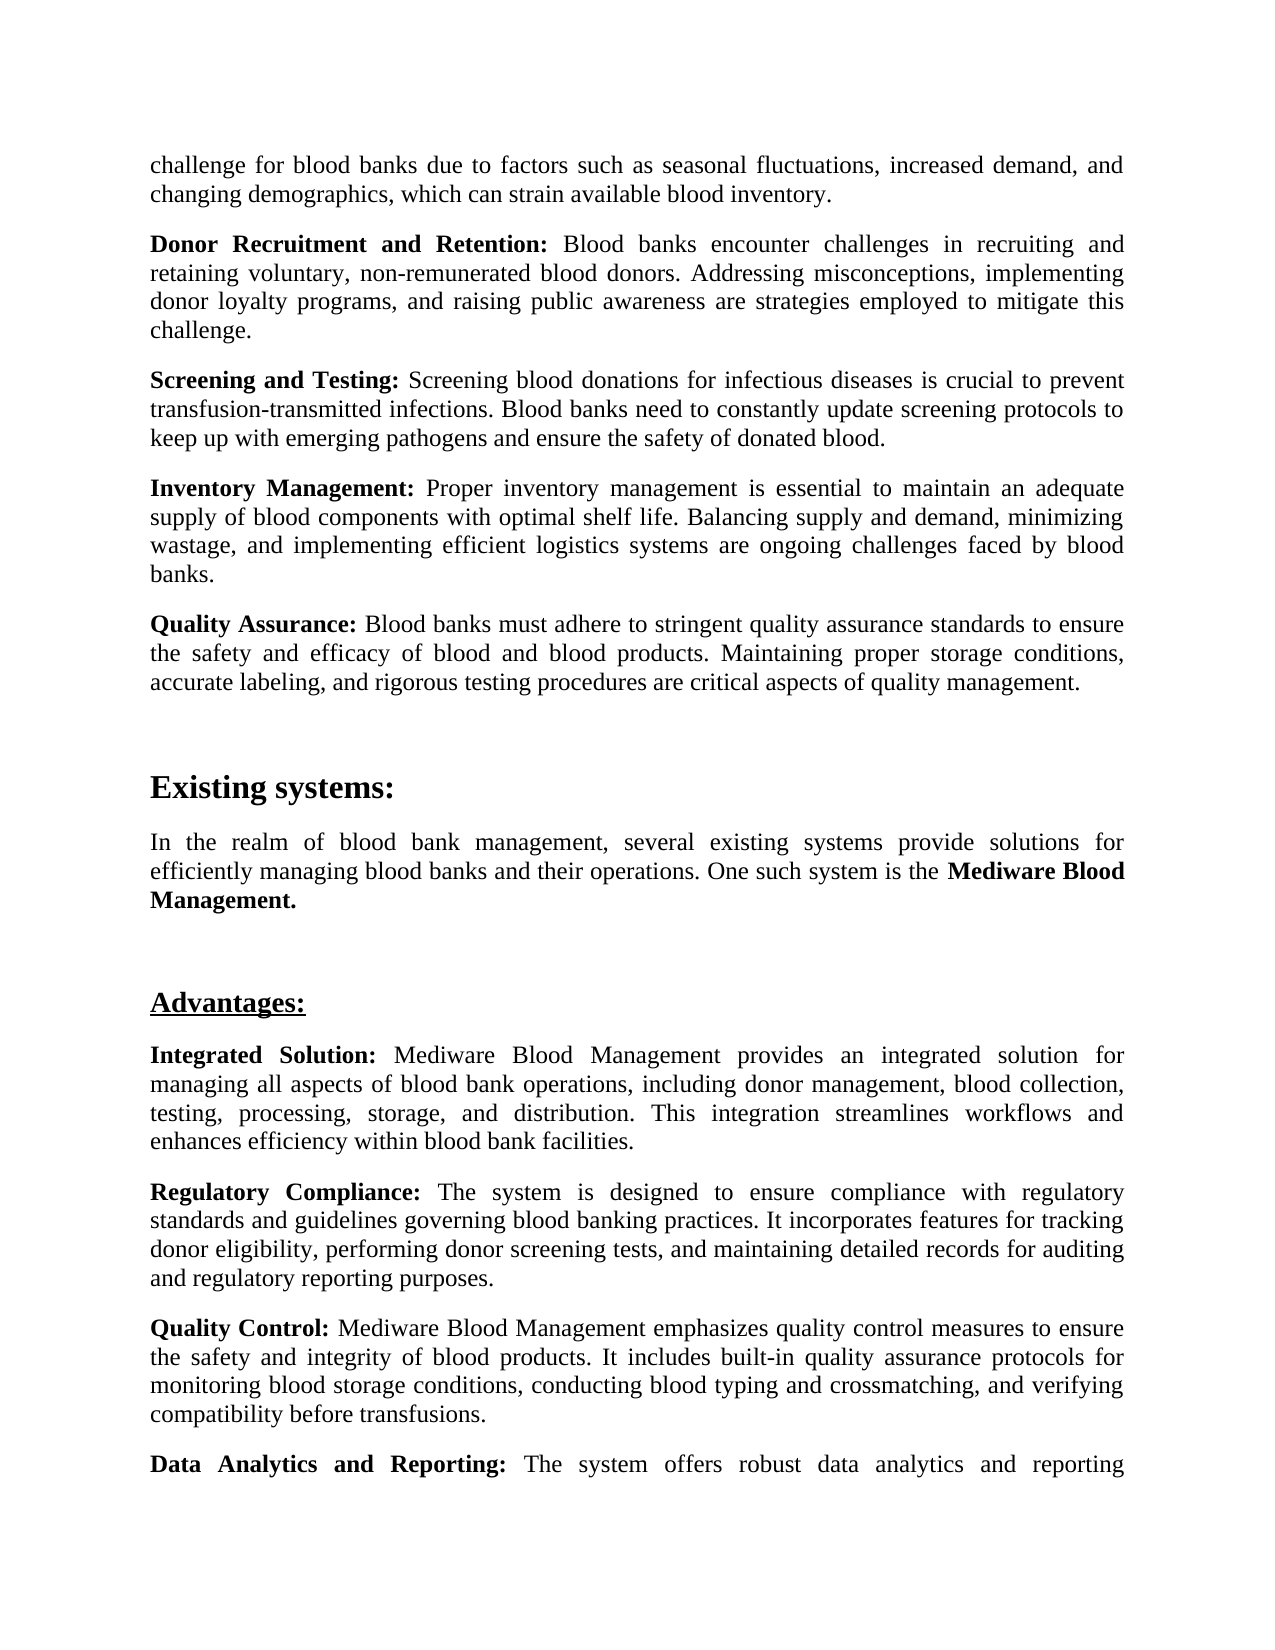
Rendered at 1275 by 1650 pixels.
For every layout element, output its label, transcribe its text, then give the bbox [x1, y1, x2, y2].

text Quality Assurance: Blood banks must adhere to stringent quality assurance standards to ensure the safety and efficacy of blood and blood products. Maintaining proper storage conditions, accurate labeling, and rigorous testing procedures are critical aspects of quality management. [150, 609, 1125, 696]
text Screening and Testing: Screening blood donations for infectious diseases is crucial to prevent transfusion-transmitted infections. Blood banks need to constantly update screening protocols to keep up with emerging pathogens and ensure the safety of donated blood. [150, 365, 1125, 452]
text Integrated Solution: Mediware Blood Management provides an integrated solution for managing all aspects of blood bank operations, including donor management, blood collection, testing, processing, storage, and distribution. This integration streamlines workflows and enhances efficiency within blood bank facilities. [150, 1040, 1125, 1155]
text Advantages: [150, 985, 1125, 1019]
text Existing systems: [150, 767, 1125, 806]
text Quality Control: Mediware Blood Management emphasizes quality control measures to ensure the safety and integrity of blood products. It includes built-in quality assurance protocols for monitoring blood storage conditions, conducting blood typing and crossmatching, and verifying compatibility before transfusions. [150, 1313, 1125, 1428]
text Donor Recruitment and Retention: Blood banks encounter challenges in recruiting and retaining voluntary, non-remunerated blood donors. Addressing misconceptions, implementing donor loyalty programs, and raising public awareness are strategies employed to mitigate this challenge. [150, 229, 1125, 344]
text Regulatory Compliance: The system is designed to ensure compliance with regulatory standards and guidelines governing blood banking practices. It incorporates features for tracking donor eligibility, performing donor screening tests, and maintaining detailed records for auditing and regulatory reporting purposes. [150, 1177, 1125, 1292]
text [150, 150, 1125, 207]
text Inventory Management: Proper inventory management is essential to maintain an adequate supply of blood components with optimal shelf life. Balancing supply and demand, minimizing wastage, and implementing efficient logistics systems are ongoing challenges faced by blood banks. [150, 473, 1125, 588]
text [150, 1449, 1125, 1478]
text In the realm of blood bank management, several existing systems provide solutions for efficiently managing blood banks and their operations. One such system is the Mediware Blood Management. [150, 827, 1125, 913]
